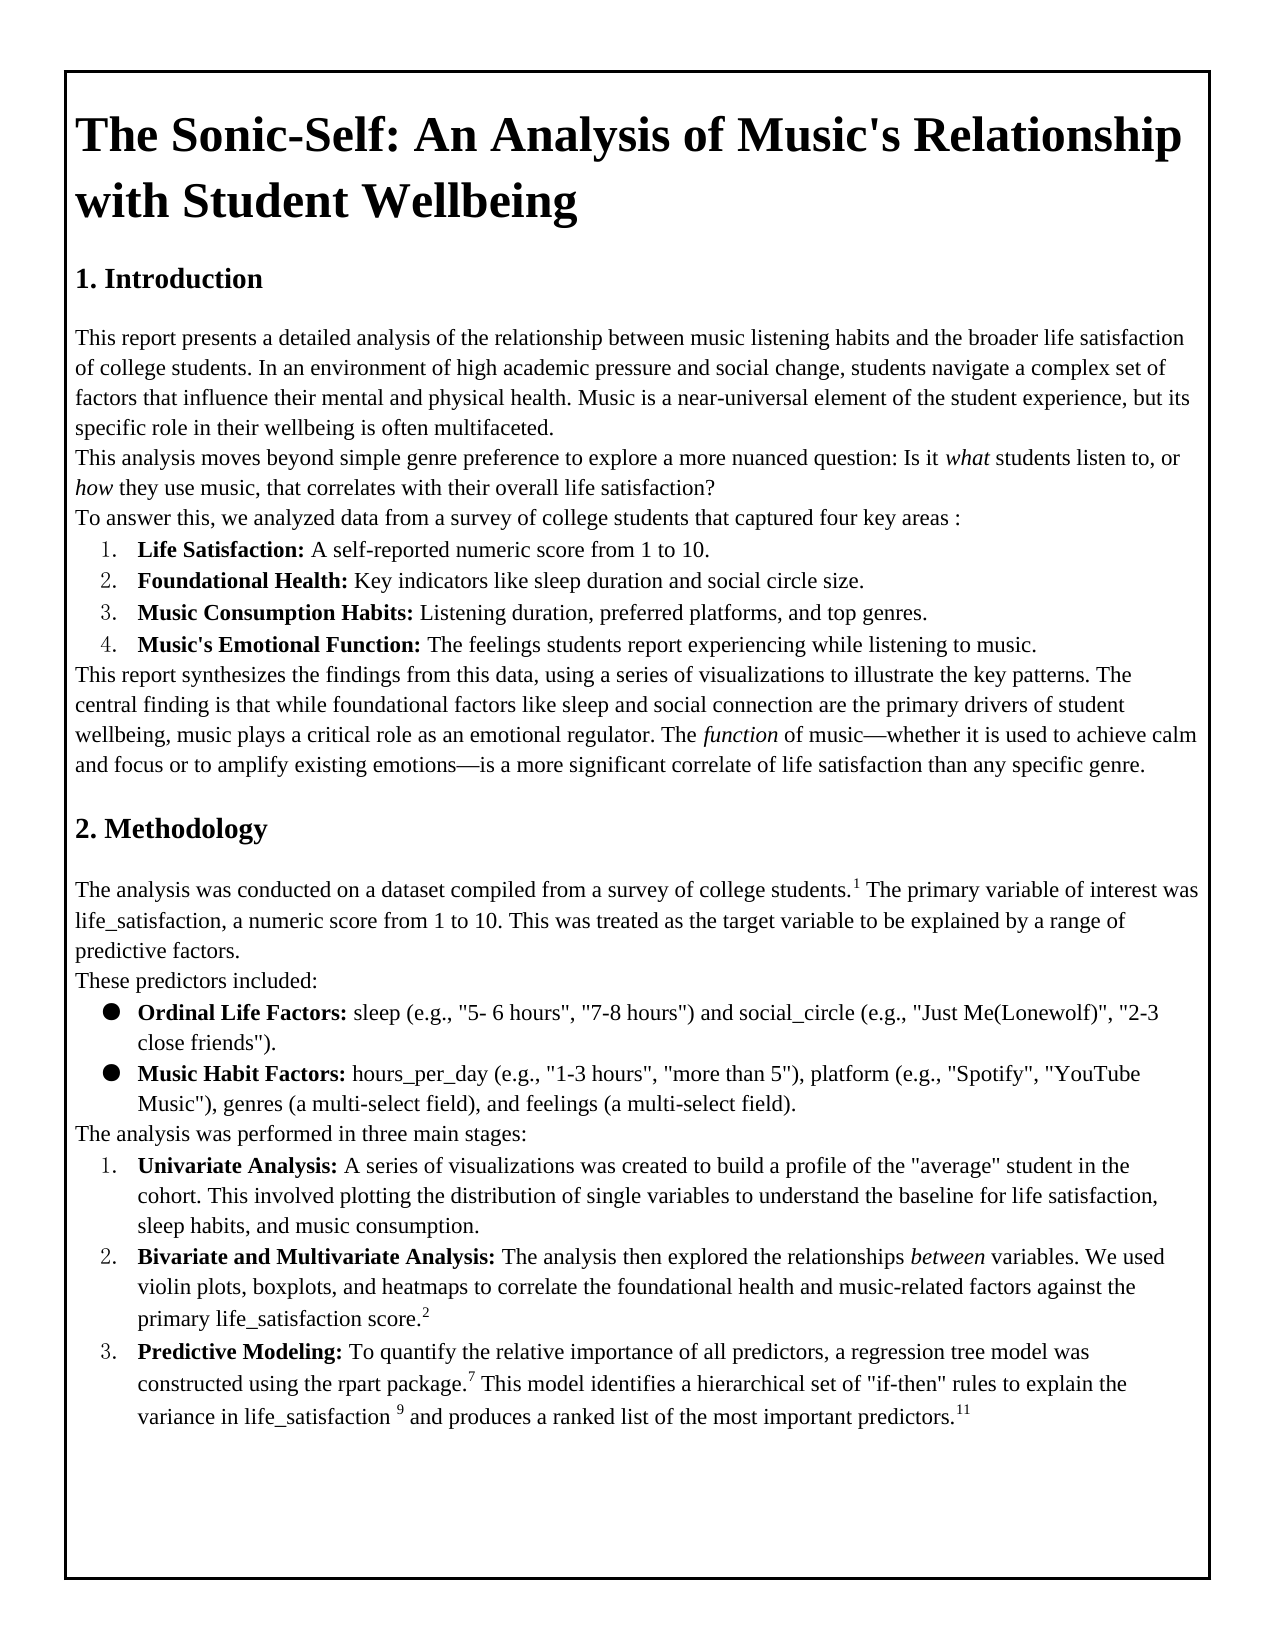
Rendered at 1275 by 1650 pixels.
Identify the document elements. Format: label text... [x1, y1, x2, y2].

list Univariate Analysis: A series of visualizations was created to build a profile of the "average" student in the cohort. This involved plotting the distribution of single variables to understand the baseline for life satisfaction, sleep habits, and music consumption. [100, 1150, 1200, 1238]
subtitle The Sonic-Self: An Analysis of Music's Relationship with Student Wellbeing [75, 105, 1200, 228]
text These predictors included: [75, 967, 1200, 993]
text This analysis moves beyond simple genre preference to explore a more nuanced question: Is it what students listen to, or how they use music, that correlates with their overall life satisfaction? [75, 444, 1200, 501]
subtitle 1. Introduction [75, 261, 1200, 294]
text This report synthesizes the findings from this data, using a series of visualizations to illustrate the key patterns. The central finding is that while foundational factors like sleep and social connection are the primary drivers of student wellbeing, music plays a critical role as an emotional regulator. The function of music—whether it is used to achieve calm and focus or to amplify existing emotions—is a more significant correlate of life satisfaction than any specific genre. [75, 661, 1200, 778]
list Predictive Modeling: To quantify the relative importance of all predictors, a regression tree model was constructed using the rpart package.7 This model identifies a hierarchical set of "if-then" rules to explain the variance in life_satisfaction 9 and produces a ranked list of the most important predictors.11 [100, 1336, 1200, 1429]
text To answer this, we analyzed data from a survey of college students that captured four key areas : [75, 504, 1200, 531]
list Bivariate and Multivariate Analysis: The analysis then explored the relationships between variables. We used violin plots, boxplots, and heatmaps to correlate the foundational health and music-related factors against the primary life_satisfaction score.2 [100, 1242, 1200, 1332]
list Music Consumption Habits: Listening duration, preferred platforms, and top genres. [100, 598, 1200, 626]
list Life Satisfaction: A self-reported numeric score from 1 to 10. [100, 534, 1200, 562]
list Ordinal Life Factors: sleep (e.g., "5- 6 hours", "7-8 hours") and social_circle (e.g., "Just Me(Lonewolf)", "2-3 close friends"). [100, 997, 1200, 1055]
list Foundational Health: Key indicators like sleep duration and social circle size. [100, 566, 1200, 594]
subtitle 2. Methodology [75, 811, 1200, 845]
list Music's Emotional Function: The feelings students report experiencing while listening to music. [100, 629, 1200, 657]
text This report presents a detailed analysis of the relationship between music listening habits and the broader life satisfaction of college students. In an environment of high academic pressure and social change, students navigate a complex set of factors that influence their mental and physical health. Music is a near-universal element of the student experience, but its specific role in their wellbeing is often multifaceted. [75, 324, 1200, 441]
text The analysis was conducted on a dataset compiled from a survey of college students.1 The primary variable of interest was life_satisfaction, a numeric score from 1 to 10. This was treated as the target variable to be explained by a range of predictive factors. [75, 874, 1200, 963]
list Music Habit Factors: hours_per_day (e.g., "1-3 hours", "more than 5"), platform (e.g., "Spotify", "YouTube Music"), genres (a multi-select field), and feelings (a multi-select field). [100, 1058, 1200, 1116]
text The analysis was performed in three main stages: [75, 1120, 1200, 1146]
